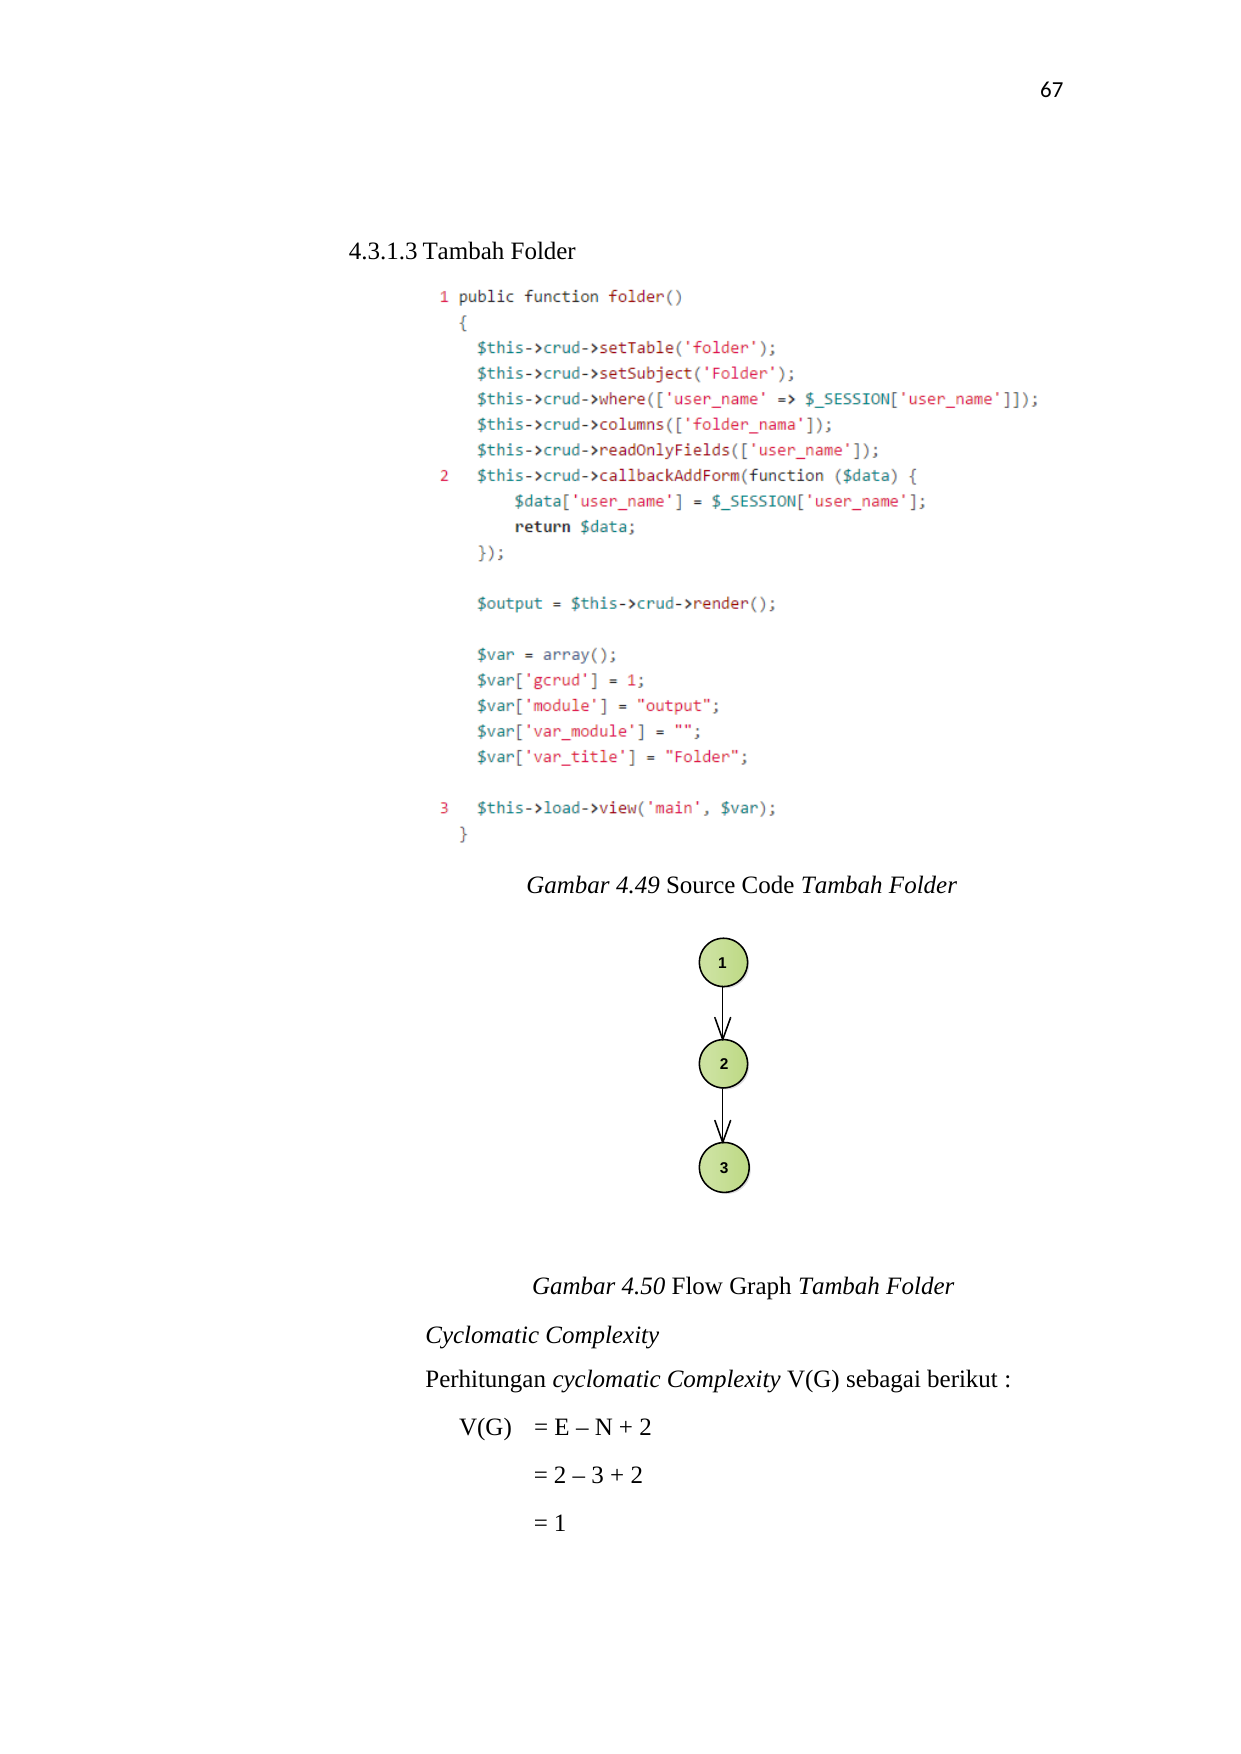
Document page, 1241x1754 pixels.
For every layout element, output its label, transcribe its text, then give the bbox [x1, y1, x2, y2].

picture [424, 279, 1061, 856]
text Perhitungan cyclomatic Complexity V(G) sebagai berikut : [350, 1364, 1063, 1392]
text Gambar 4.49 Source Code Tambah Folder [347, 870, 1063, 899]
list Cyclomatic Complexity [425, 1321, 1063, 1349]
text Gambar 4.50 Flow Graph Tambah Folder [350, 1271, 1063, 1300]
subtitle Tambah Folder [348, 236, 1063, 265]
